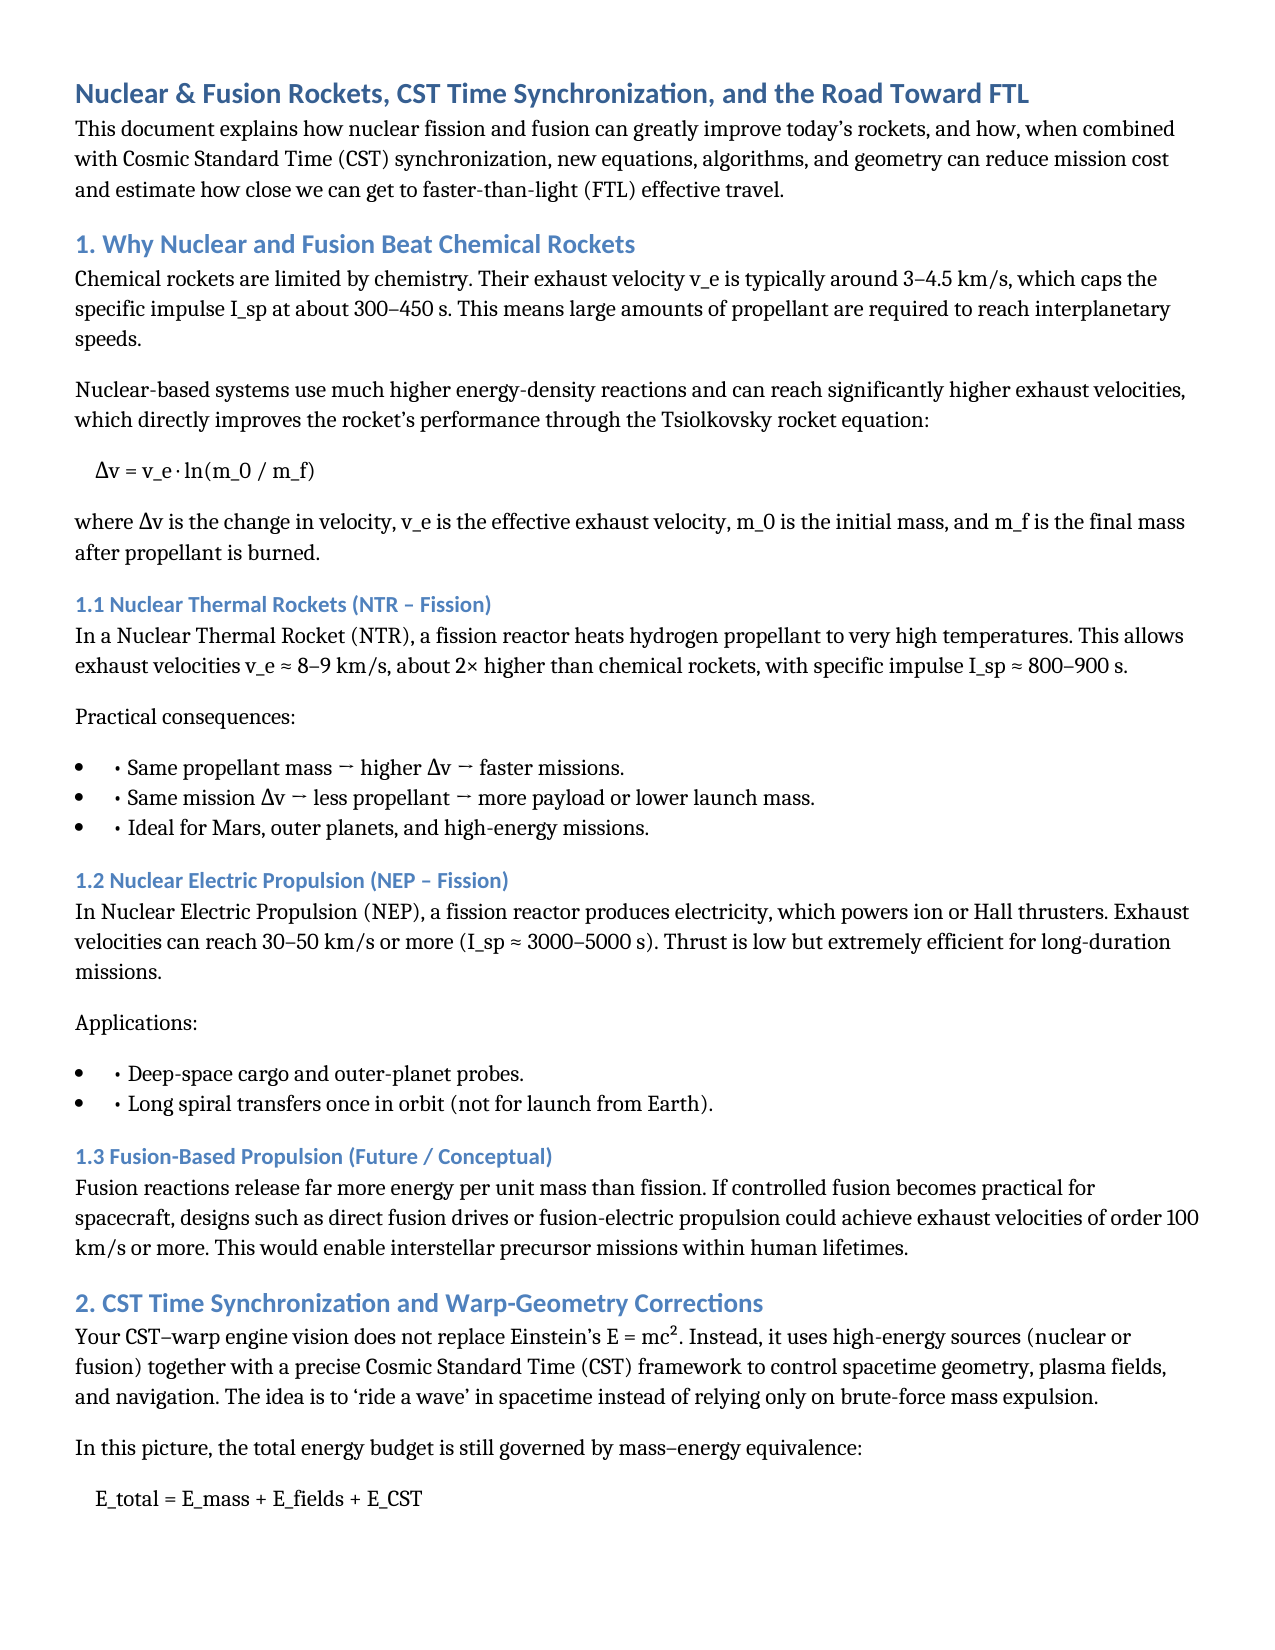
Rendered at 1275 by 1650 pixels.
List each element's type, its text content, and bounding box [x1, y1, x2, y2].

text Practical consequences: [75, 704, 1200, 730]
text E_total = E_mass + E_fields + E_CST [75, 1486, 1200, 1513]
subtitle 1. Why Nuclear and Fusion Beat Chemical Rockets [75, 227, 1200, 260]
text In Nuclear Electric Propulsion (NEP), a fission reactor produces electricity, which powers ion or Hall thrusters. Exhaust velocities can reach 30–50 km/s or more (I_sp ≈ 3000–5000 s). Thrust is low but extremely efficient for long-duration missions. [75, 898, 1200, 985]
list • Same propellant mass → higher Δv → faster missions. [75, 755, 1200, 781]
subtitle 1.1 Nuclear Thermal Rockets (NTR – Fission) [75, 590, 1200, 618]
subtitle Nuclear & Fusion Rockets, CST Time Synchronization, and the Road Toward FTL [75, 75, 1200, 111]
text where Δv is the change in velocity, v_e is the effective exhaust velocity, m_0 is the initial mass, and m_f is the final mass after propellant is burned. [75, 509, 1200, 566]
text Chemical rockets are limited by chemistry. Their exhaust velocity v_e is typically around 3–4.5 km/s, which caps the specific impulse I_sp at about 300–450 s. This means large amounts of propellant are required to reach interplanetary speeds. [75, 265, 1200, 352]
text Nuclear-based systems use much higher energy-density reactions and can reach significantly higher exhaust velocities, which directly improves the rocket’s performance through the Tsiolkovsky rocket equation: [75, 377, 1200, 433]
text Applications: [75, 1010, 1200, 1036]
list • Long spiral transfers once in orbit (not for launch from Earth). [75, 1091, 1200, 1117]
list • Ideal for Mars, outer planets, and high-energy missions. [75, 815, 1200, 842]
text Δv = v_e · ln(m_0 / m_f) [75, 458, 1200, 484]
subtitle 1.3 Fusion-Based Propulsion (Future / Conceptual) [75, 1142, 1200, 1170]
subtitle 1.2 Nuclear Electric Propulsion (NEP – Fission) [75, 866, 1200, 894]
list • Deep-space cargo and outer-planet probes. [75, 1061, 1200, 1087]
subtitle 2. CST Time Synchronization and Warp-Geometry Corrections [75, 1286, 1200, 1319]
list • Same mission Δv → less propellant → more payload or lower launch mass. [75, 785, 1200, 811]
text This document explains how nuclear fission and fusion can greatly improve today’s rockets, and how, when combined with Cosmic Standard Time (CST) synchronization, new equations, algorithms, and geometry can reduce mission cost and estimate how close we can get to faster-than-light (FTL) effective travel. [75, 116, 1200, 203]
text Your CST–warp engine vision does not replace Einstein’s E = mc². Instead, it uses high-energy sources (nuclear or fusion) together with a precise Cosmic Standard Time (CST) framework to control spacetime geometry, plasma fields, and navigation. The idea is to ‘ride a wave’ in spacetime instead of relying only on brute-force mass expulsion. [75, 1324, 1200, 1411]
text In a Nuclear Thermal Rocket (NTR), a fission reactor heats hydrogen propellant to very high temperatures. This allows exhaust velocities v_e ≈ 8–9 km/s, about 2× higher than chemical rockets, with specific impulse I_sp ≈ 800–900 s. [75, 622, 1200, 679]
text In this picture, the total energy budget is still governed by mass–energy equivalence: [75, 1435, 1200, 1462]
text Fusion reactions release far more energy per unit mass than fission. If controlled fusion becomes practical for spacecraft, designs such as direct fusion drives or fusion-electric propulsion could achieve exhaust velocities of order 100 km/s or more. This would enable interstellar precursor missions within human lifetimes. [75, 1174, 1200, 1261]
